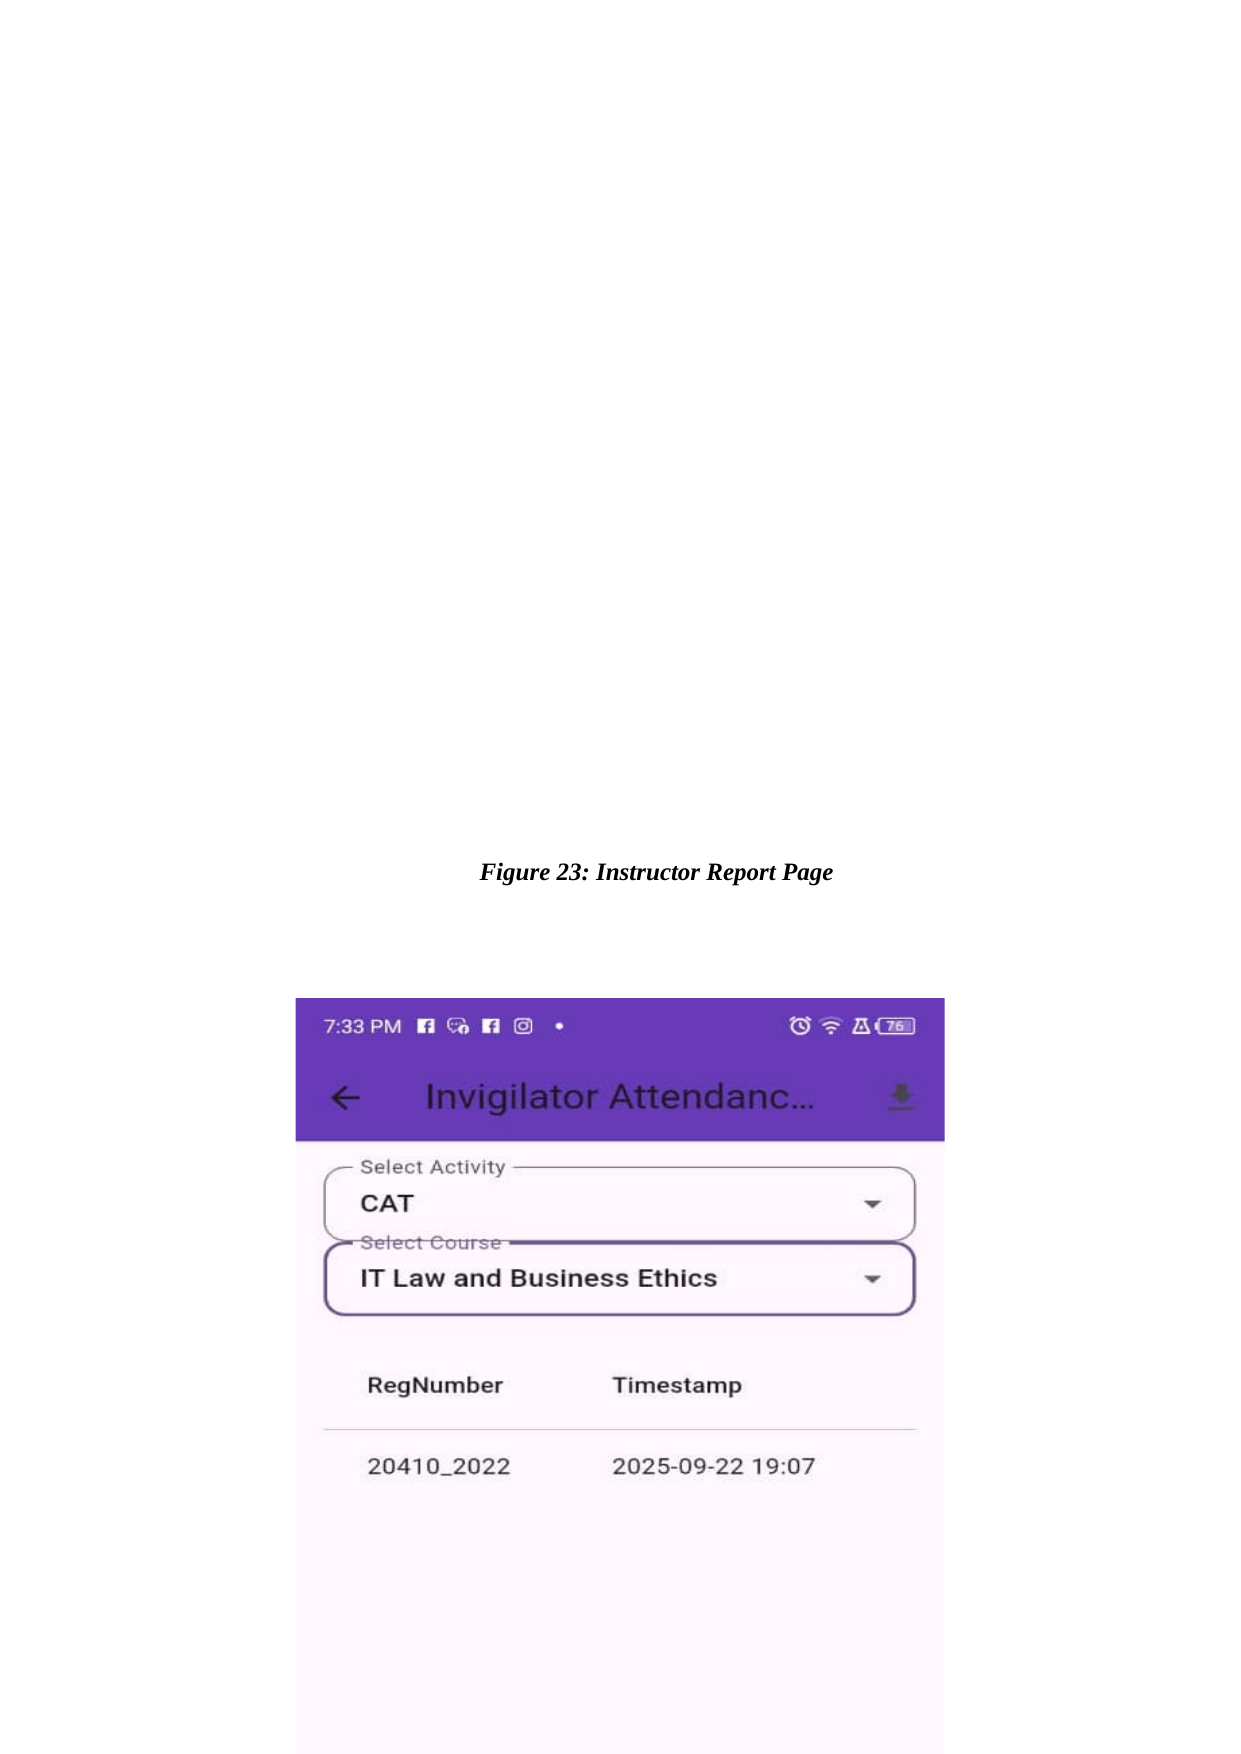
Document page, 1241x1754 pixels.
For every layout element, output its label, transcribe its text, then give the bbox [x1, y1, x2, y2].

subtitle Figure 23: Instructor Report Page [150, 857, 1090, 885]
picture [295, 998, 945, 1754]
